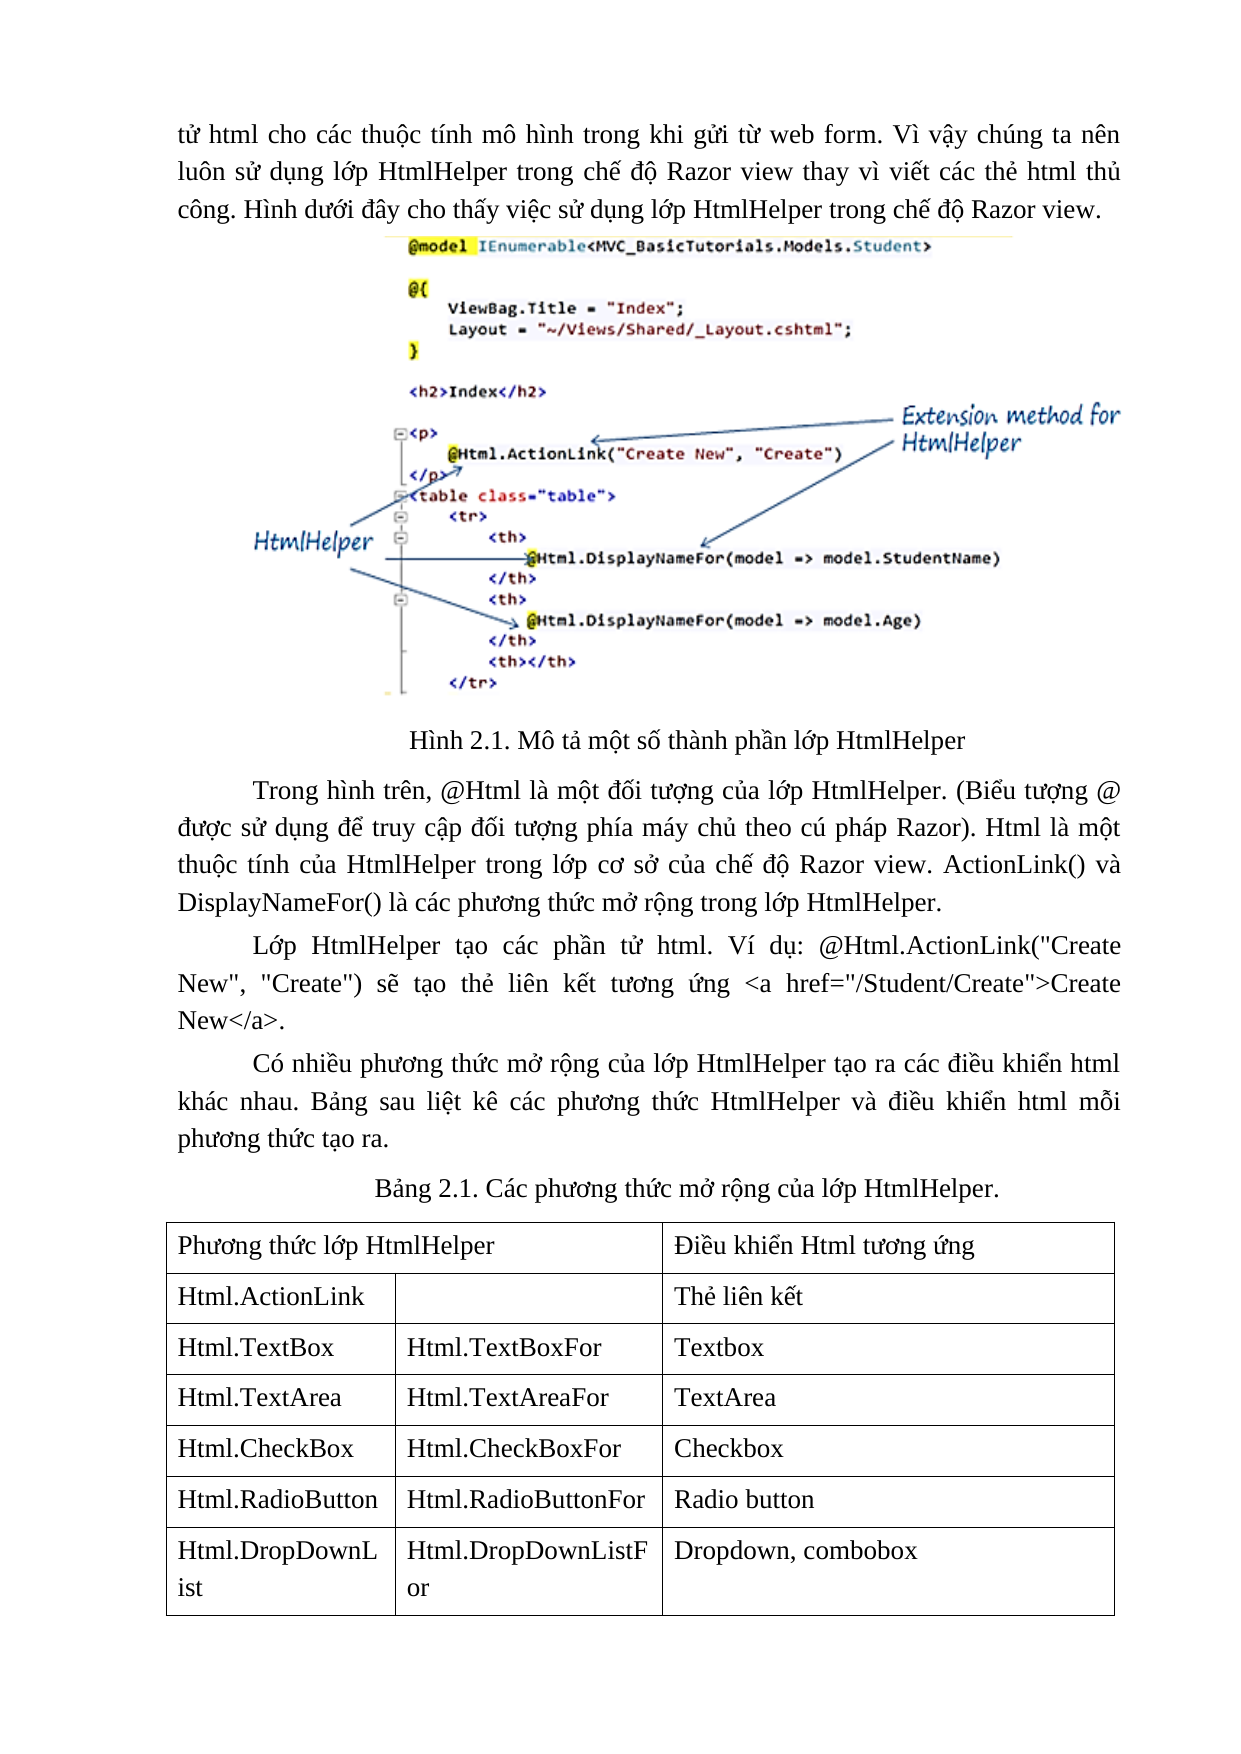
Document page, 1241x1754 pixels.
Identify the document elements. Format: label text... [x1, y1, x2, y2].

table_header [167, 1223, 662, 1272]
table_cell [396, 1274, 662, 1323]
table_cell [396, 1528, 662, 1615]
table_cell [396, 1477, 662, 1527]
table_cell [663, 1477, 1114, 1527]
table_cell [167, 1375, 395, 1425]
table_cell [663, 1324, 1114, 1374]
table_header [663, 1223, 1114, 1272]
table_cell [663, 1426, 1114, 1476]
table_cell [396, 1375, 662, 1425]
text Hình 2.1. Mô tả một số thành phần lớp HtmlHelper [177, 724, 1122, 755]
text Trong hình trên, @Html là một đối tượng của lớp HtmlHelper. (Biểu tượng @ được sử dụng để truy cập đối tượng phía máy chủ theo cú pháp Razor). Html là một thuộc tính của HtmlHelper trong lớp cơ sở của chế độ Razor view. ActionLink() và DisplayNameFor() là các phương thức mở rộng trong lớp HtmlHelper. [177, 774, 1122, 917]
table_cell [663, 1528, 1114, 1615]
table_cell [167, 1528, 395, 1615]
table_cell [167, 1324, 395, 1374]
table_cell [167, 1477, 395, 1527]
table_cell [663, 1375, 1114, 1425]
text Lớp HtmlHelper tạo các phần tử html. Ví dụ: @Html.ActionLink("Create New", "Create") sẽ tạo thẻ liên kết tương ứng <a href="/Student/Create">Create New</a>. [177, 929, 1122, 1035]
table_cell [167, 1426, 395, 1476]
text Có nhiều phương thức mở rộng của lớp HtmlHelper tạo ra các điều khiển html khác nhau. Bảng sau liệt kê các phương thức HtmlHelper và điều khiển html mỗi phương thức tạo ra. [177, 1047, 1122, 1153]
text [177, 118, 1122, 224]
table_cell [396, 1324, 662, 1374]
text Bảng 2.1. Các phương thức mở rộng của lớp HtmlHelper. [177, 1172, 1122, 1203]
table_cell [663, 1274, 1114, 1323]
picture [252, 236, 1124, 706]
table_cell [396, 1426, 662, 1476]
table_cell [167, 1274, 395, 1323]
